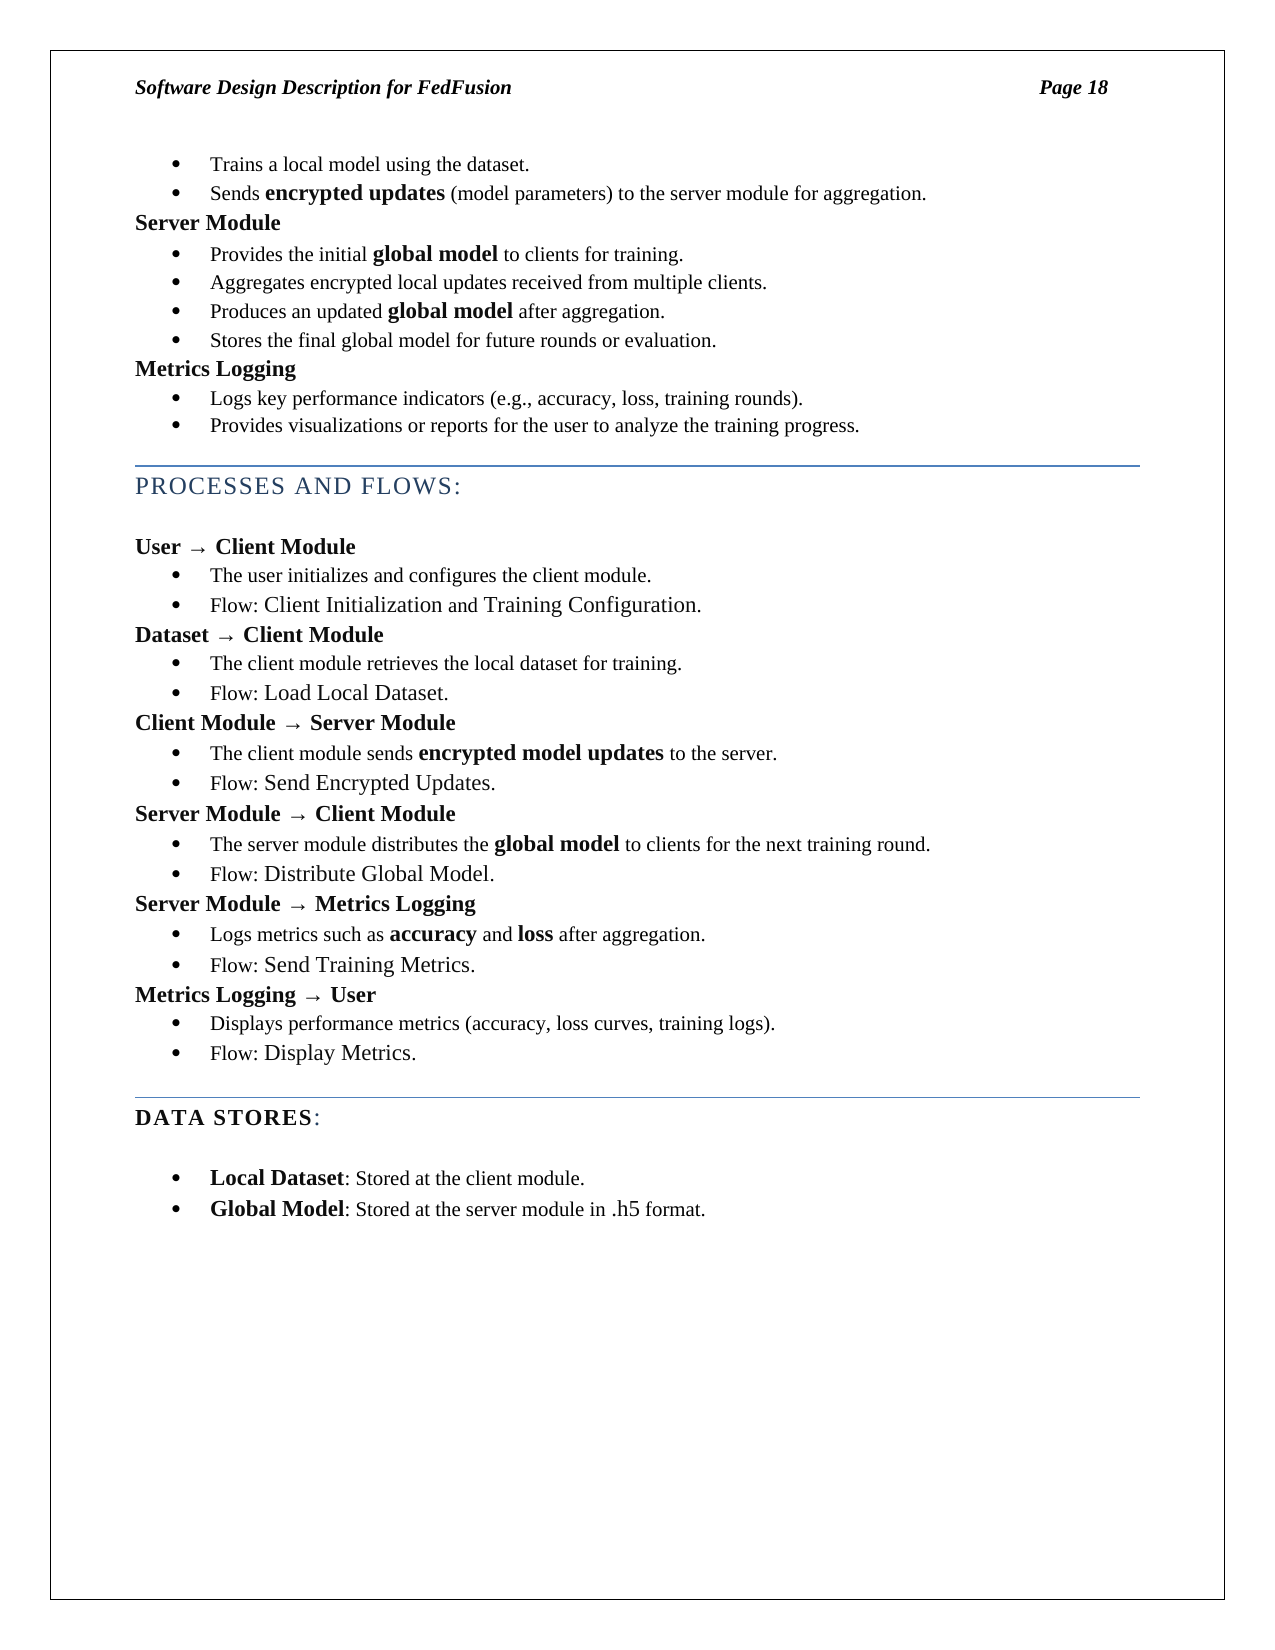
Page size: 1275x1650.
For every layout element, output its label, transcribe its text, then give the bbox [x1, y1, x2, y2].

list Flow: Display Metrics. [172, 1039, 1140, 1065]
list Produces an updated global model after aggregation. [172, 297, 1140, 324]
list The client module retrieves the local dataset for training. [172, 651, 1140, 675]
list Flow: Client Initialization and Training Configuration. [172, 591, 1140, 617]
text Server Module [135, 209, 1140, 236]
list Stores the final global model for future rounds or evaluation. [172, 328, 1140, 352]
text Client Module → Server Module [135, 709, 1140, 735]
list Aggregates encrypted local updates received from multiple clients. [172, 270, 1140, 294]
text Metrics Logging → User [135, 981, 1140, 1007]
list Provides visualizations or reports for the user to analyze the training progress. [172, 413, 1140, 437]
list Global Model: Stored at the server module in .h5 format. [172, 1194, 1140, 1221]
list Provides the initial global model to clients for training. [172, 240, 1140, 266]
list The server module distributes the global model to clients for the next training round. [172, 830, 1140, 856]
text Dataset → Client Module [135, 621, 1140, 647]
list The user initializes and configures the client module. [172, 563, 1140, 587]
list Logs key performance indicators (e.g., accuracy, loss, training rounds). [172, 386, 1140, 409]
text Metrics Logging [135, 355, 1140, 382]
list Logs metrics such as accuracy and loss after aggregation. [172, 920, 1140, 947]
list Flow: Send Training Metrics. [172, 951, 1140, 977]
list Flow: Distribute Global Model. [172, 860, 1140, 886]
list Flow: Send Encrypted Updates. [172, 769, 1140, 796]
list Local Dataset: Stored at the client module. [172, 1164, 1140, 1191]
text Server Module → Metrics Logging [135, 890, 1140, 917]
text User → Client Module [135, 533, 1140, 559]
list Flow: Load Local Dataset. [172, 679, 1140, 705]
subtitle Processes and Flows: [135, 467, 1140, 499]
list Sends encrypted updates (model parameters) to the server module for aggregation. [172, 179, 1140, 206]
list Displays performance metrics (accuracy, loss curves, training logs). [172, 1011, 1140, 1035]
list The client module sends encrypted model updates to the server. [172, 739, 1140, 766]
text Server Module → Client Module [135, 799, 1140, 826]
subtitle Data Stores: [135, 1098, 1140, 1131]
list Trains a local model using the dataset. [172, 152, 1140, 176]
